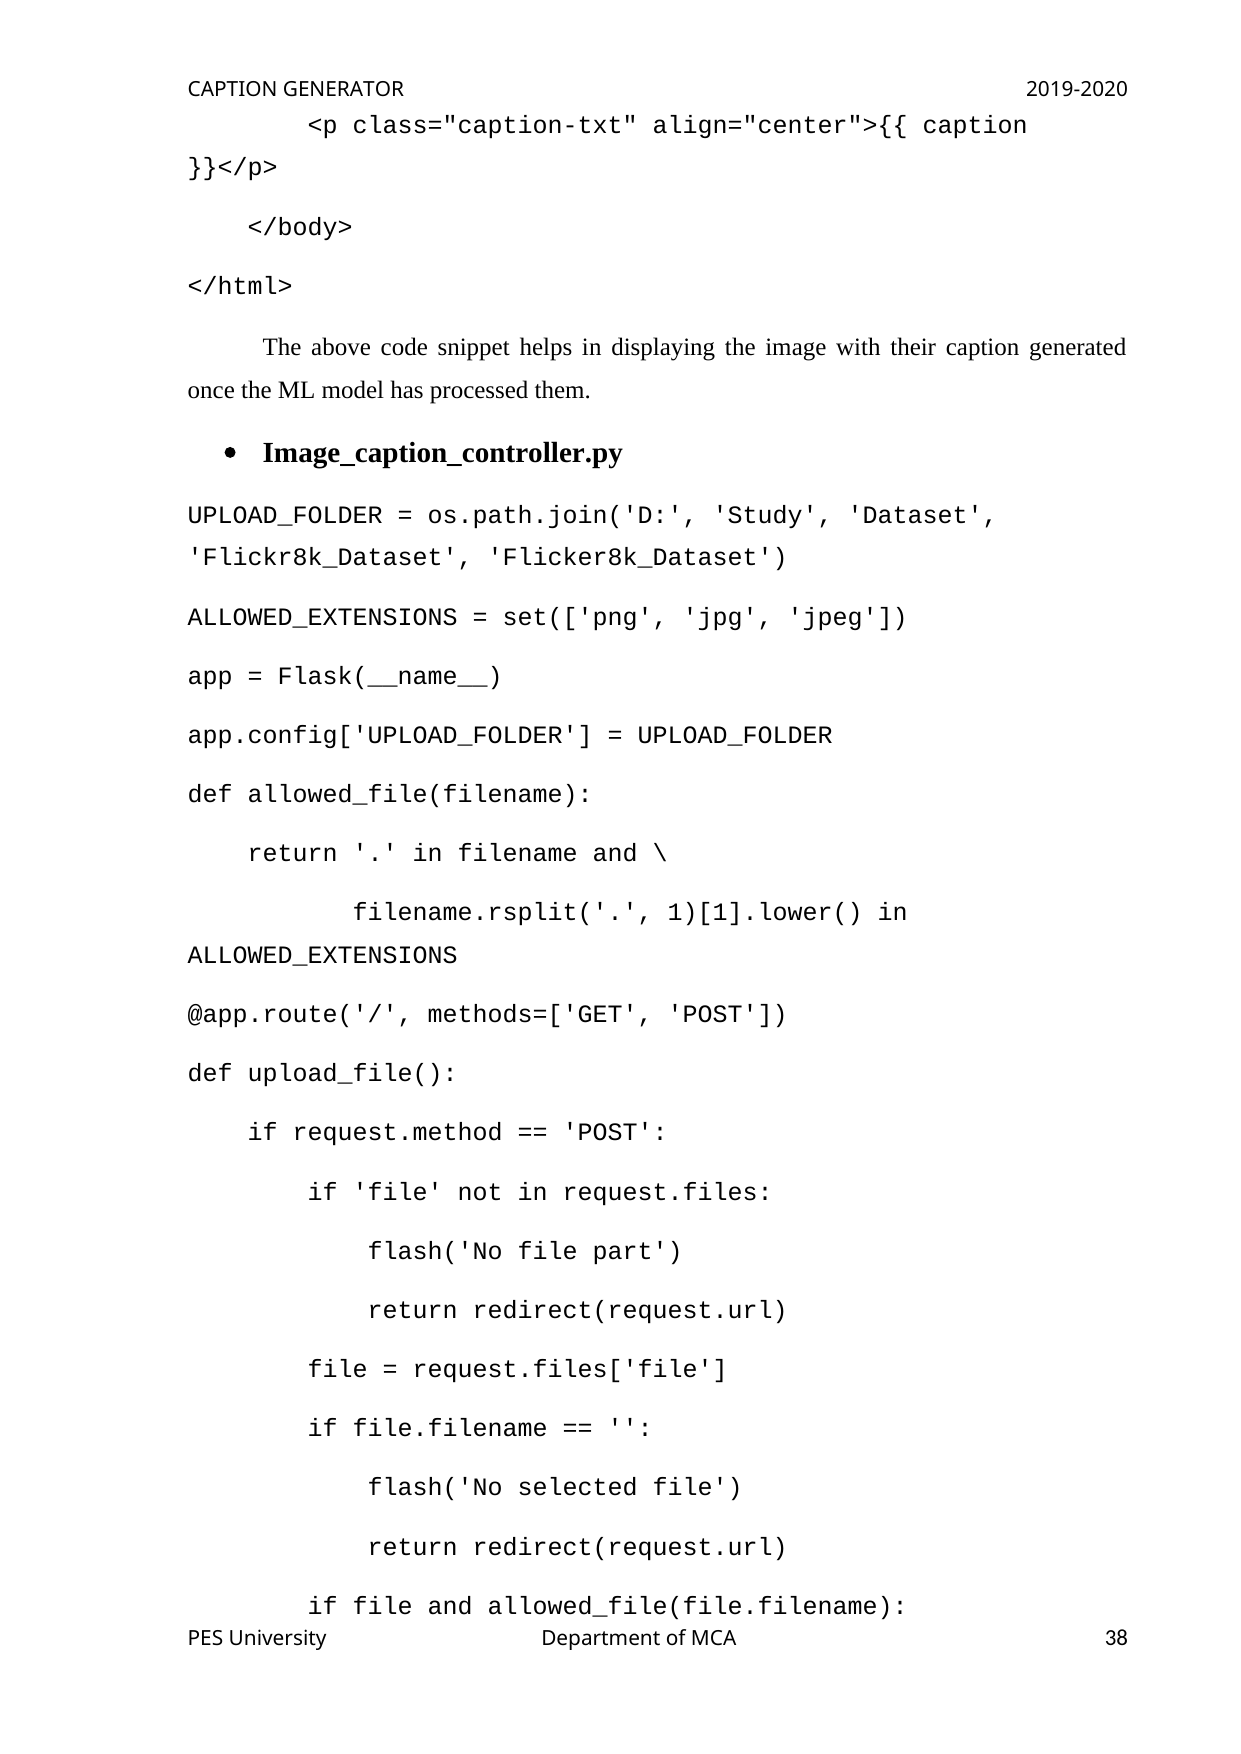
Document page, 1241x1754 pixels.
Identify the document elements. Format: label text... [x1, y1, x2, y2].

text The above code snippet helps in displaying the image with their caption generated once the ML model has processed them. [187, 332, 1128, 404]
text return redirect(request.url) [187, 1297, 1128, 1326]
text file = request.files['file'] [187, 1357, 1128, 1385]
text if request.method == 'POST': [187, 1120, 1128, 1148]
list Image_caption_controller.py [225, 435, 1128, 469]
text filename.rsplit('.', 1)[1].lower() in ALLOWED_EXTENSIONS [187, 900, 1128, 971]
text ALLOWED_EXTENSIONS = set(['png', 'jpg', 'jpeg']) [187, 604, 1128, 632]
text def upload_file(): [187, 1061, 1128, 1089]
text </body> [187, 214, 1128, 242]
text if 'file' not in request.files: [187, 1179, 1128, 1207]
text return '.' in filename and \ [187, 841, 1128, 869]
text def allowed_file(filename): [187, 782, 1128, 810]
text app = Flask(__name__) [187, 663, 1128, 692]
text if file.filename == '': [187, 1416, 1128, 1444]
text app.config['UPLOAD_FOLDER'] = UPLOAD_FOLDER [187, 722, 1128, 751]
text return redirect(request.url) [187, 1534, 1128, 1562]
text </html> [187, 273, 1128, 302]
text if file and allowed_file(file.filename): [187, 1593, 1128, 1622]
text UPLOAD_FOLDER = os.path.join('D:', 'Study', 'Dataset', 'Flickr8k_Dataset', 'Flicker8k_Dataset') [187, 502, 1128, 573]
text flash('No selected file') [187, 1475, 1128, 1503]
text <p class="caption-txt" align="center">{{ caption }}</p> [187, 112, 1128, 183]
text @app.route('/', methods=['GET', 'POST']) [187, 1002, 1128, 1030]
text flash('No file part') [187, 1238, 1128, 1267]
